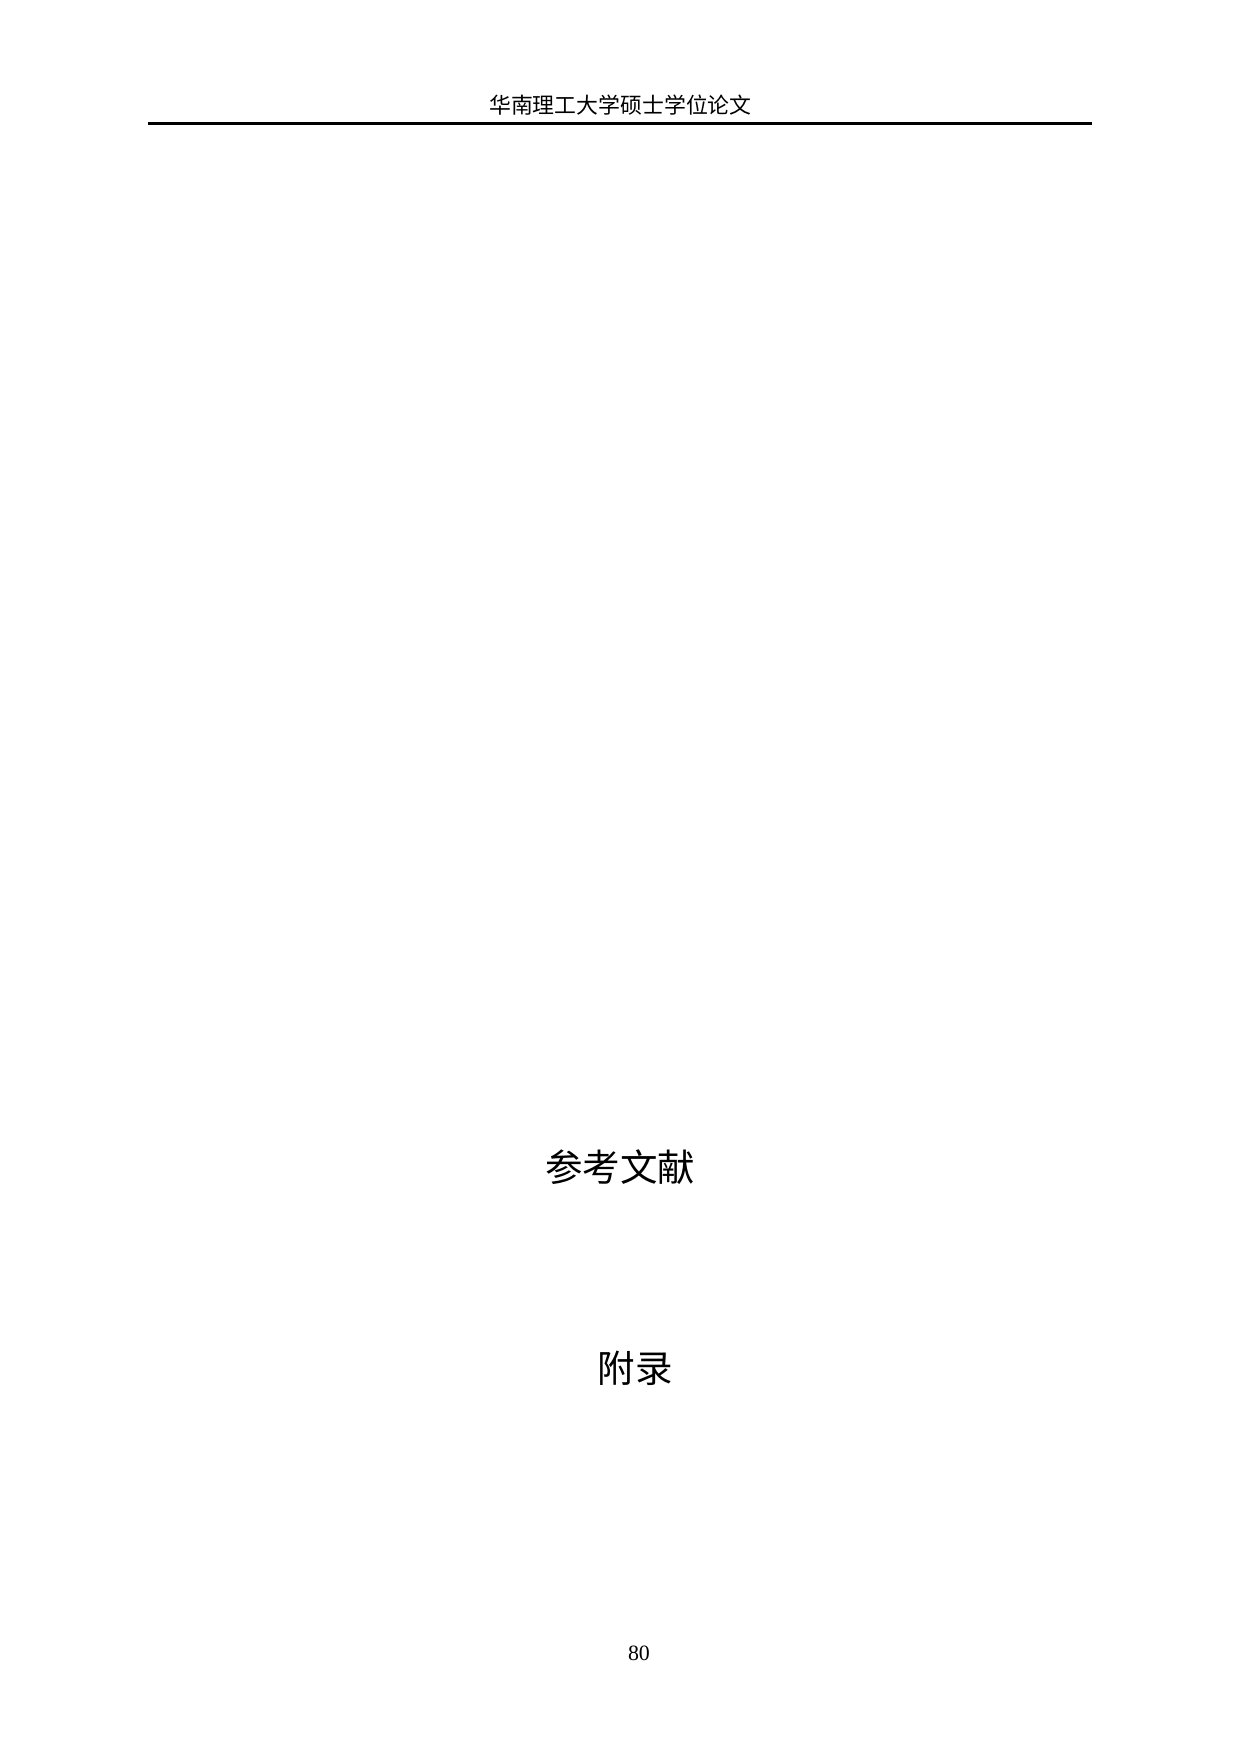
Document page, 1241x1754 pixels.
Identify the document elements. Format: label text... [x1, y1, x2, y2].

subtitle 附录 [177, 1332, 1092, 1400]
subtitle 参考文献 [148, 1131, 1092, 1199]
